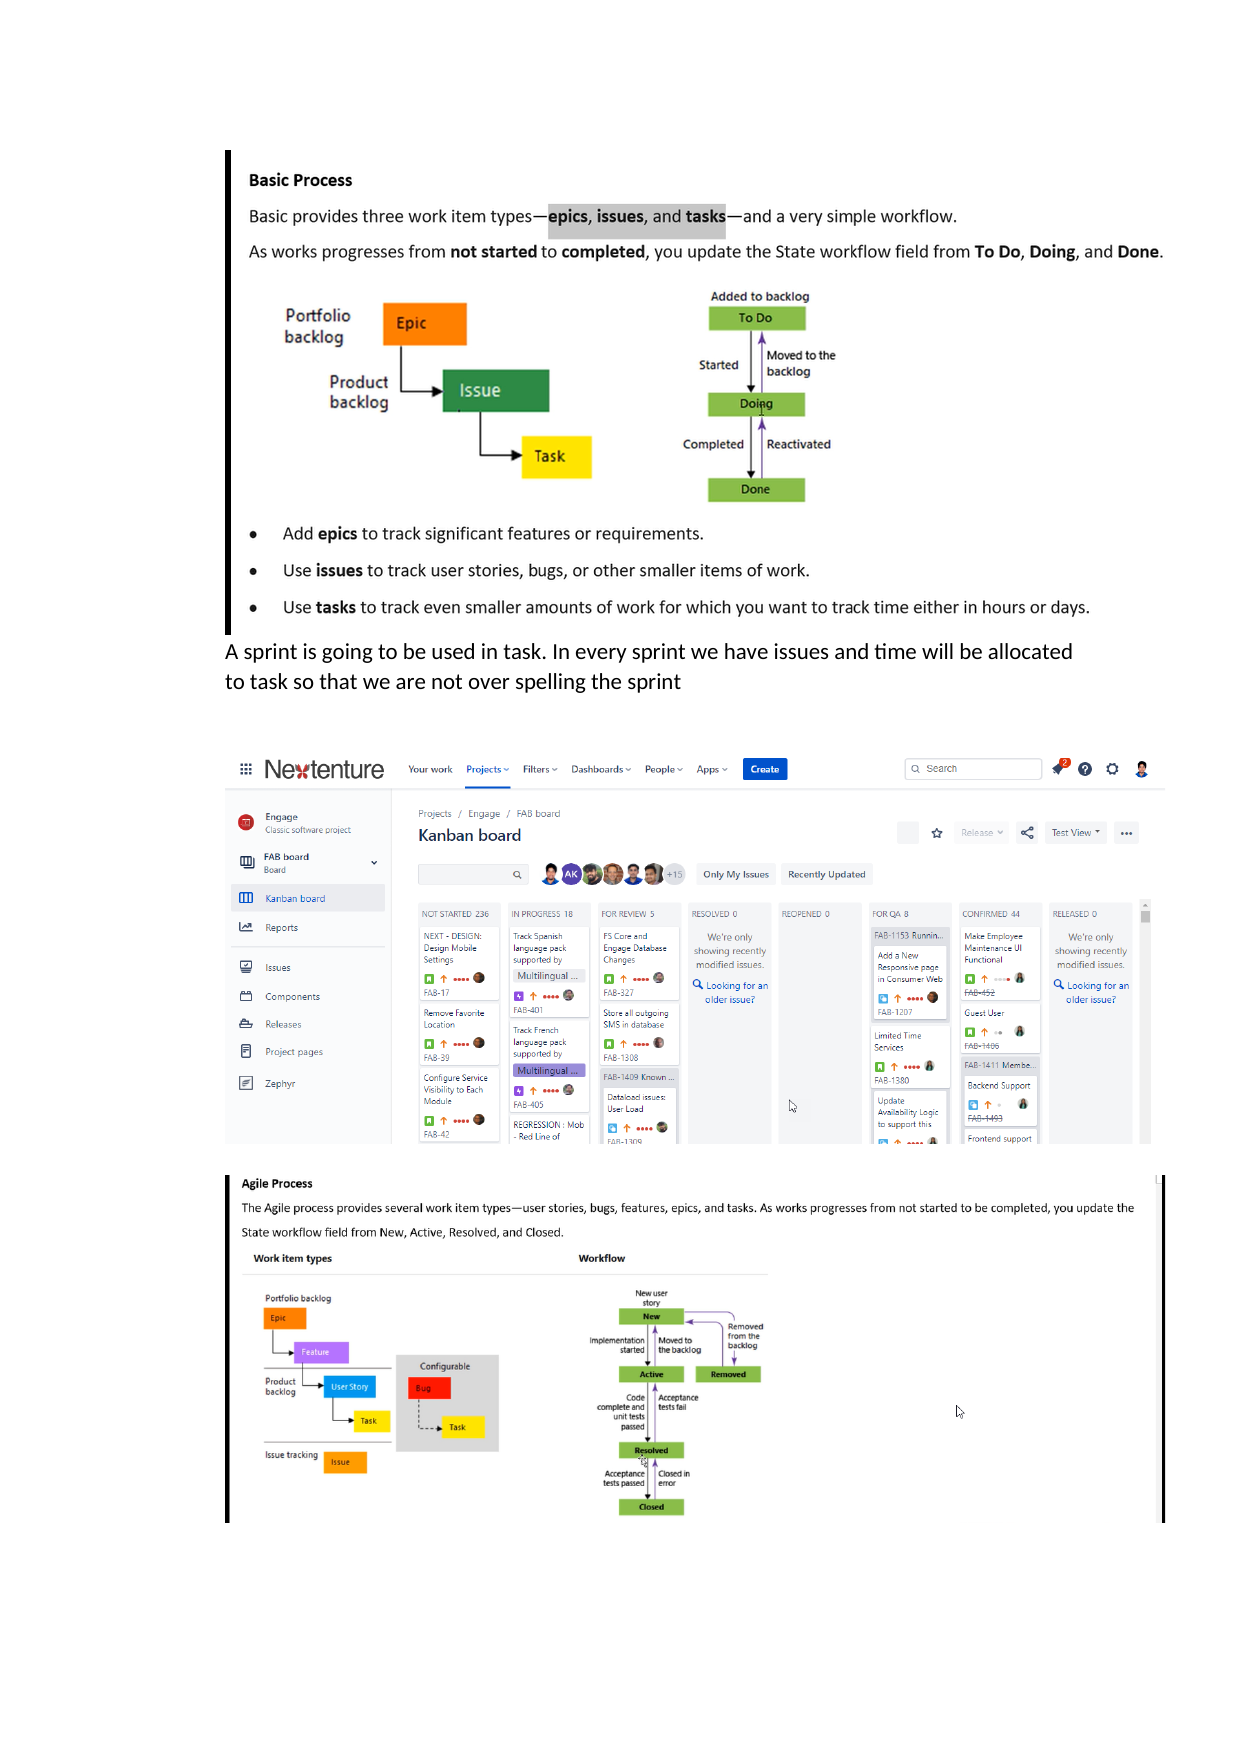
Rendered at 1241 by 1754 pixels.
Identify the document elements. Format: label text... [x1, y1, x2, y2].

picture [225, 1175, 1166, 1523]
list A sprint is going to be used in task. In every sprint we have issues and time will be allocated to task so that we are not over spelling the sprint [225, 637, 1090, 695]
picture [225, 150, 1166, 635]
picture [225, 758, 1166, 1144]
